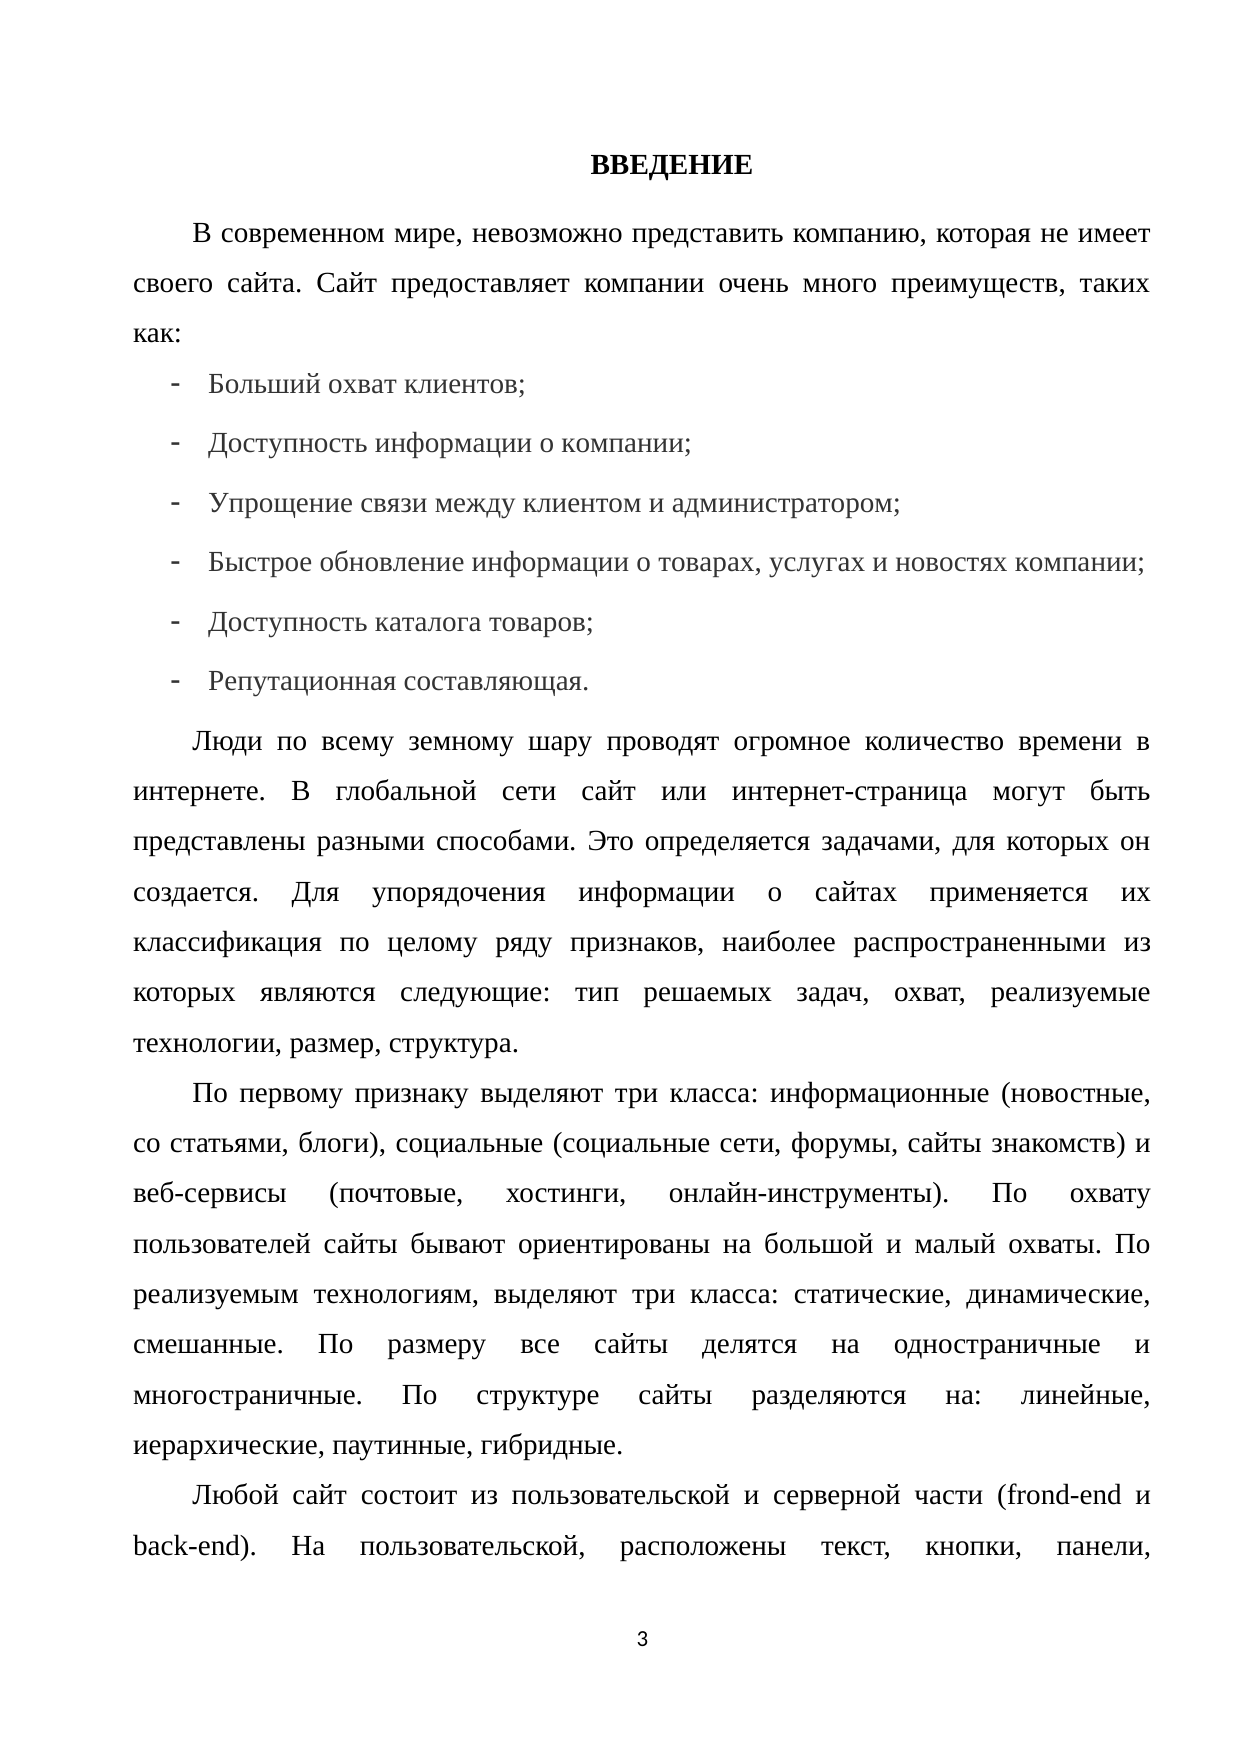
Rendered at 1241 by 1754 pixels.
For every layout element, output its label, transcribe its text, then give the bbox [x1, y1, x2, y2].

subtitle ВВЕДЕНИЕ [133, 147, 1152, 181]
list Быстрое обновление информации о товарах, услугах и новостях компании; [170, 544, 1152, 578]
list Доступность каталога товаров; [170, 604, 1152, 637]
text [133, 1477, 1152, 1561]
list Доступность информации о компании; [170, 425, 1152, 459]
list Репутационная составляющая. [170, 663, 1152, 697]
text В современном мире, невозможно представить компанию, которая не имеет своего сайта. Сайт предоставляет компании очень много преимуществ, таких как: [133, 215, 1152, 349]
list Больший охват клиентов; [170, 366, 1152, 399]
text Люди по всему земному шару проводят огромное количество времени в интернете. В глобальной сети сайт или интернет-страница могут быть представлены разными способами. Это определяется задачами, для которых он создается. Для упорядочения информации о сайтах применяется их классификация по целому ряду признаков, наиболее распространенными из которых являются следующие: тип решаемых задач, охват, реализуемые технологии, размер, структура. [133, 723, 1152, 1058]
list Упрощение связи между клиентом и администратором; [170, 485, 1152, 518]
text По первому признаку выделяют три класса: информационные (новостные, со статьями, блоги), социальные (социальные сети, форумы, сайты знакомств) и веб-сервисы (почтовые, хостинги, онлайн-инструменты). По охвату пользователей сайты бывают ориентированы на большой и малый охваты. По реализуемым технологиям, выделяют три класса: статические, динамические, смешанные. По размеру все сайты делятся на одностраничные и многостраничные. По структуре сайты разделяются на: линейные, иерархические, паутинные, гибридные. [133, 1075, 1152, 1461]
